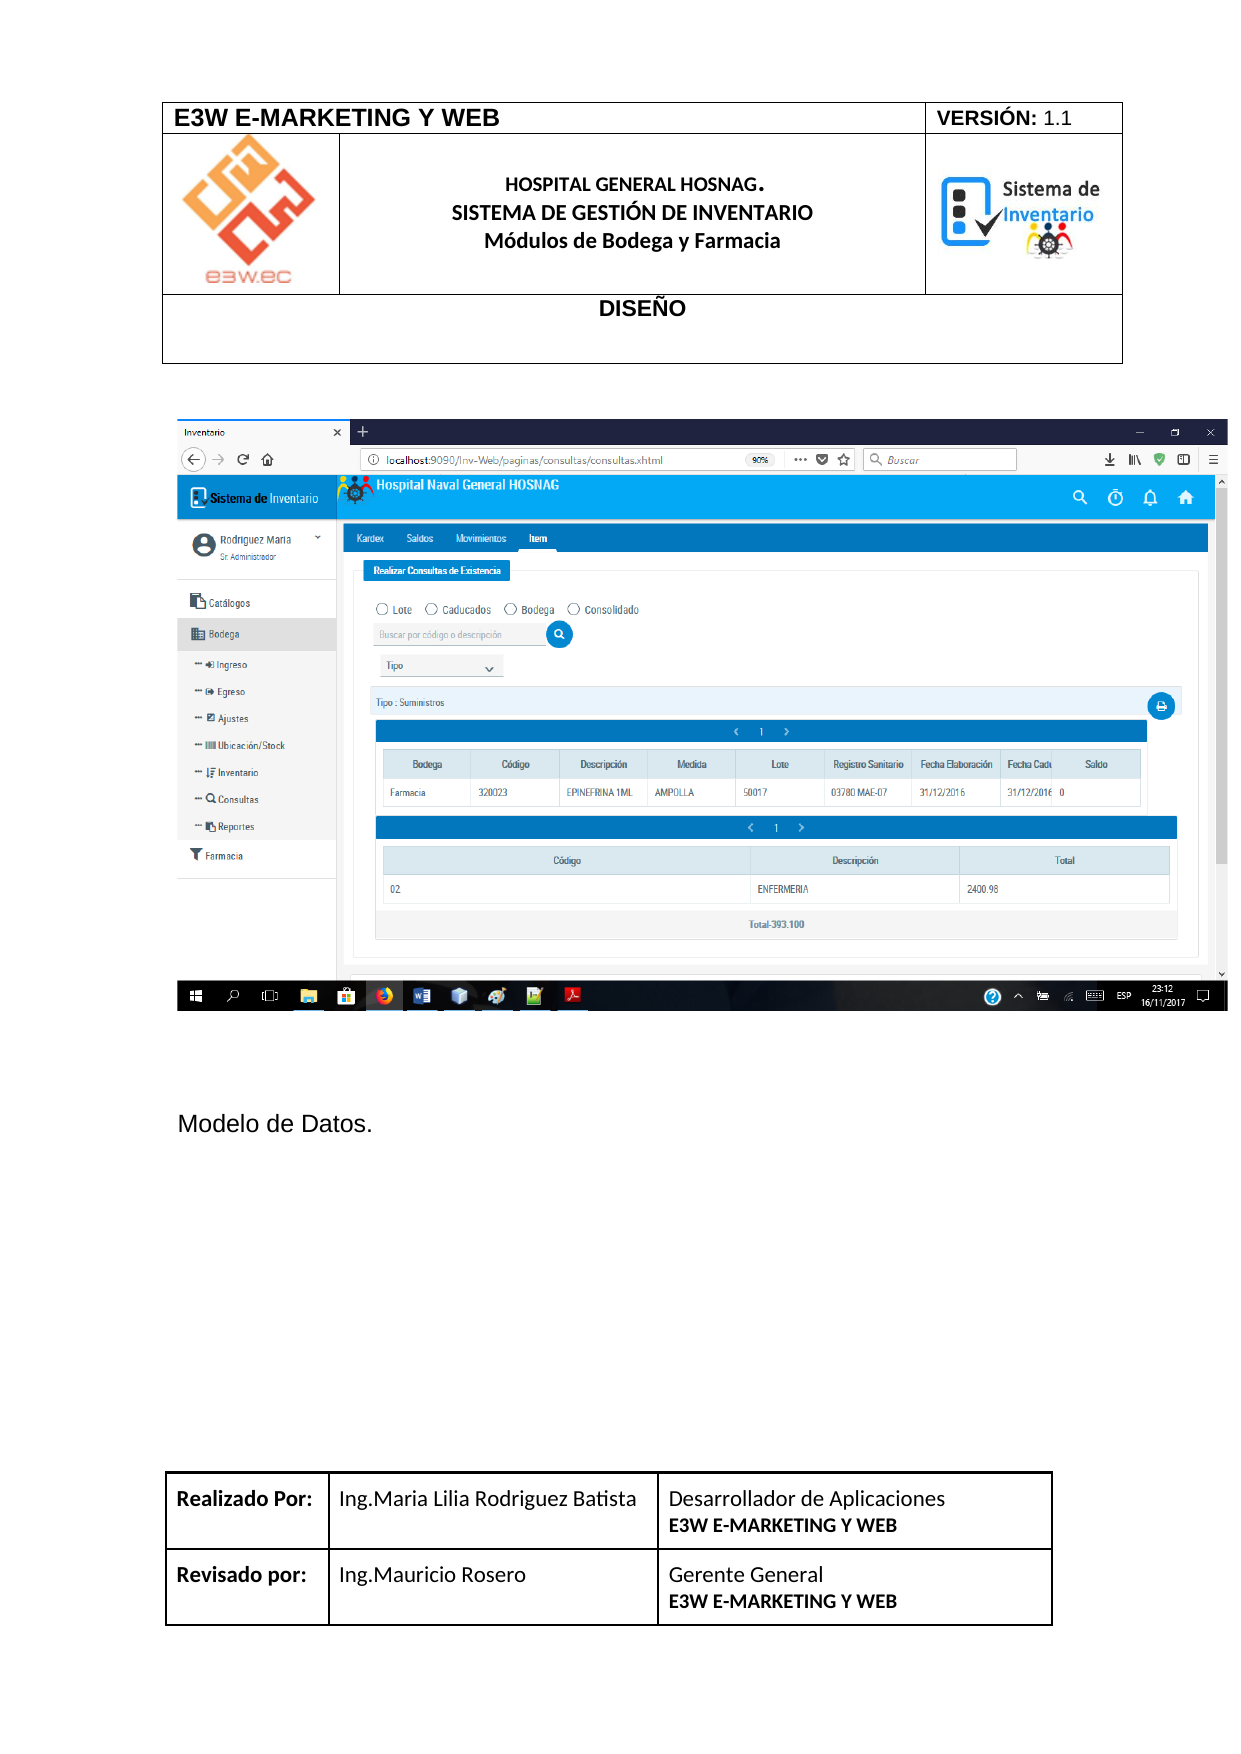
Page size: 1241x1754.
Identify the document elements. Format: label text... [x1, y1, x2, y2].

picture [938, 168, 1110, 259]
picture [177, 419, 1228, 1011]
text Modelo de Datos. [177, 1109, 1063, 1138]
picture [176, 134, 326, 283]
